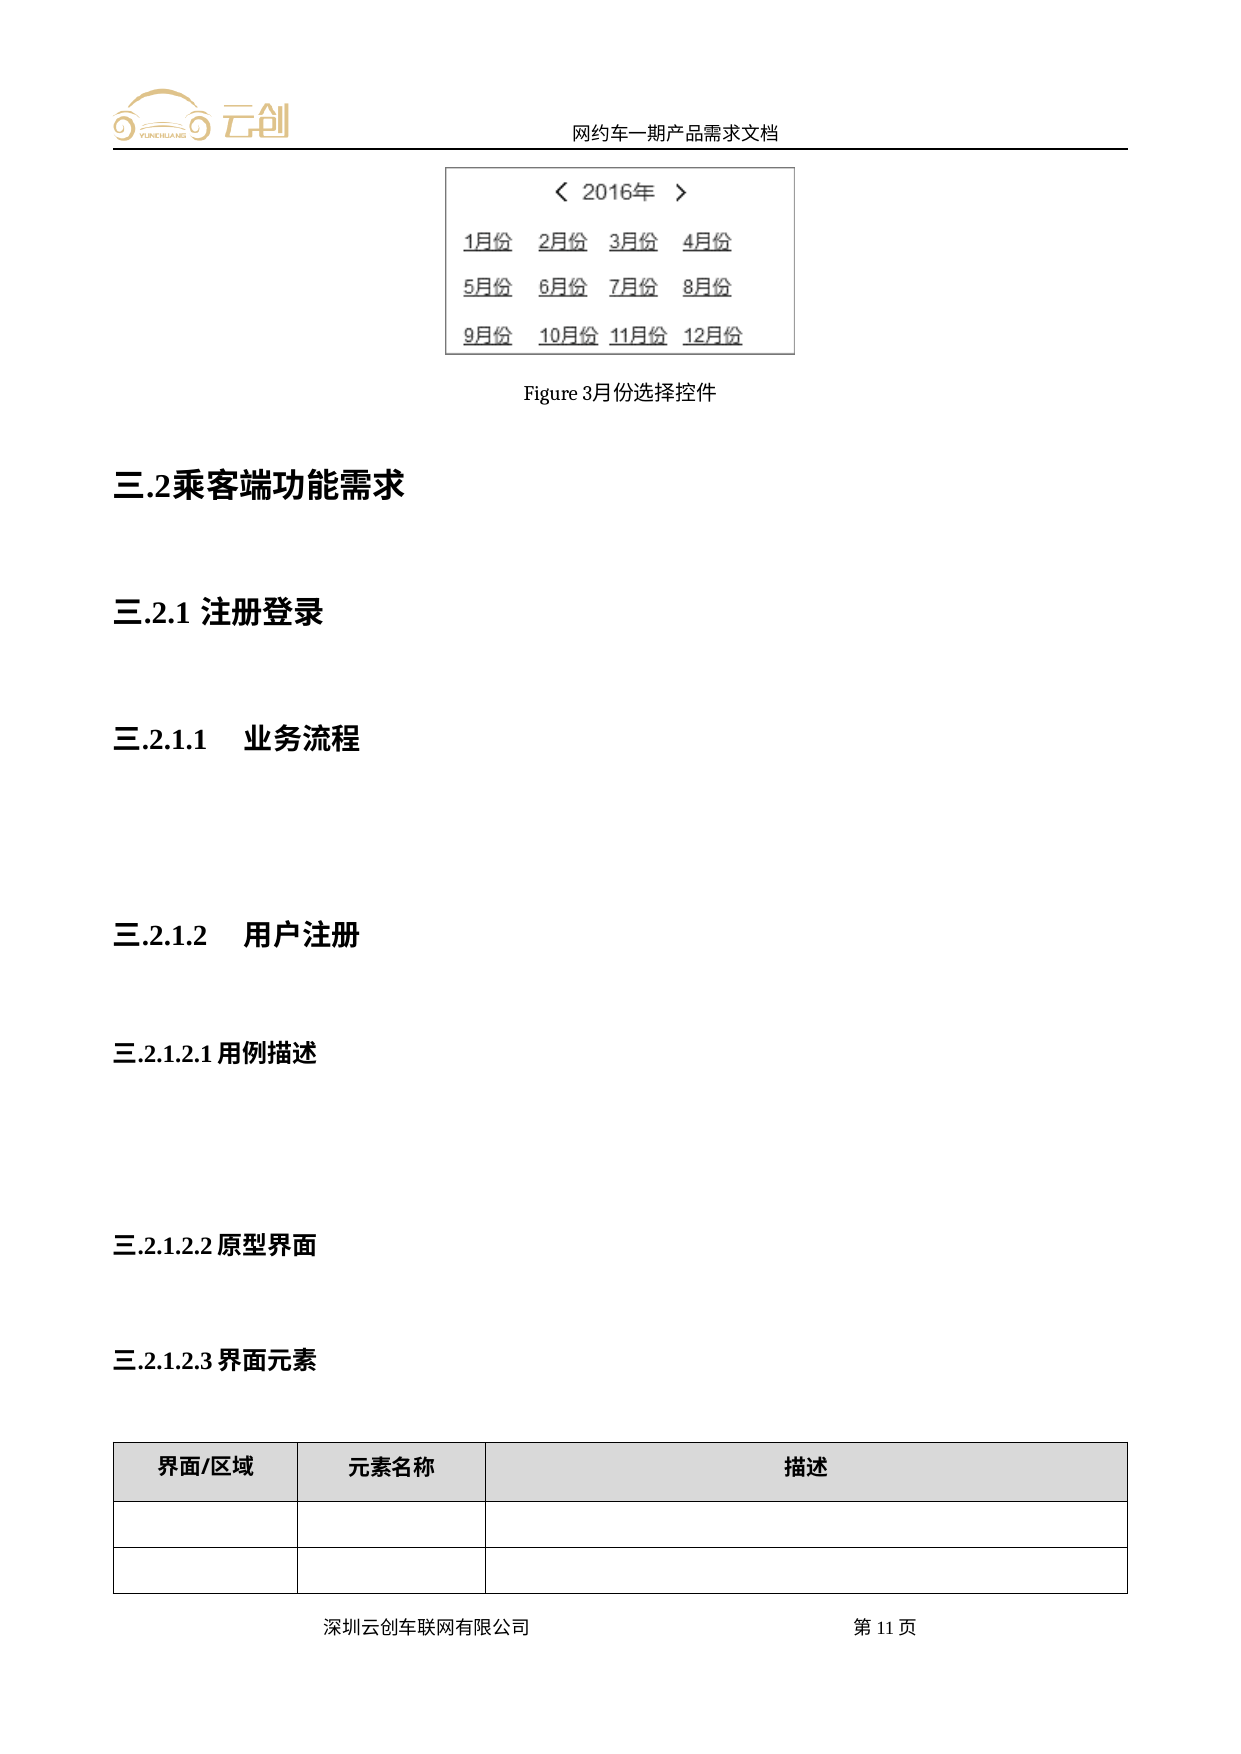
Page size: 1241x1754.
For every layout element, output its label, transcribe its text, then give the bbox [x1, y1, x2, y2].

table_cell [486, 1548, 1127, 1593]
table_header 描述 [486, 1443, 1127, 1501]
table_cell [486, 1502, 1127, 1547]
table_header 界面/区域 [114, 1443, 297, 1501]
subtitle 界面元素 [112, 1326, 1128, 1391]
subtitle 乘客端功能需求 [112, 450, 1128, 515]
table_cell [298, 1502, 485, 1547]
table_cell [114, 1502, 297, 1547]
subtitle 原型界面 [112, 1211, 1128, 1276]
subtitle 用户注册 [112, 900, 1128, 965]
table_cell [114, 1548, 297, 1593]
picture [445, 167, 795, 355]
table_cell [298, 1548, 485, 1593]
table_header 元素名称 [298, 1443, 485, 1501]
subtitle 注册登录 [112, 577, 1128, 642]
subtitle 业务流程 [112, 704, 1128, 769]
subtitle 用例描述 [112, 1019, 1128, 1084]
picture [112, 88, 289, 141]
